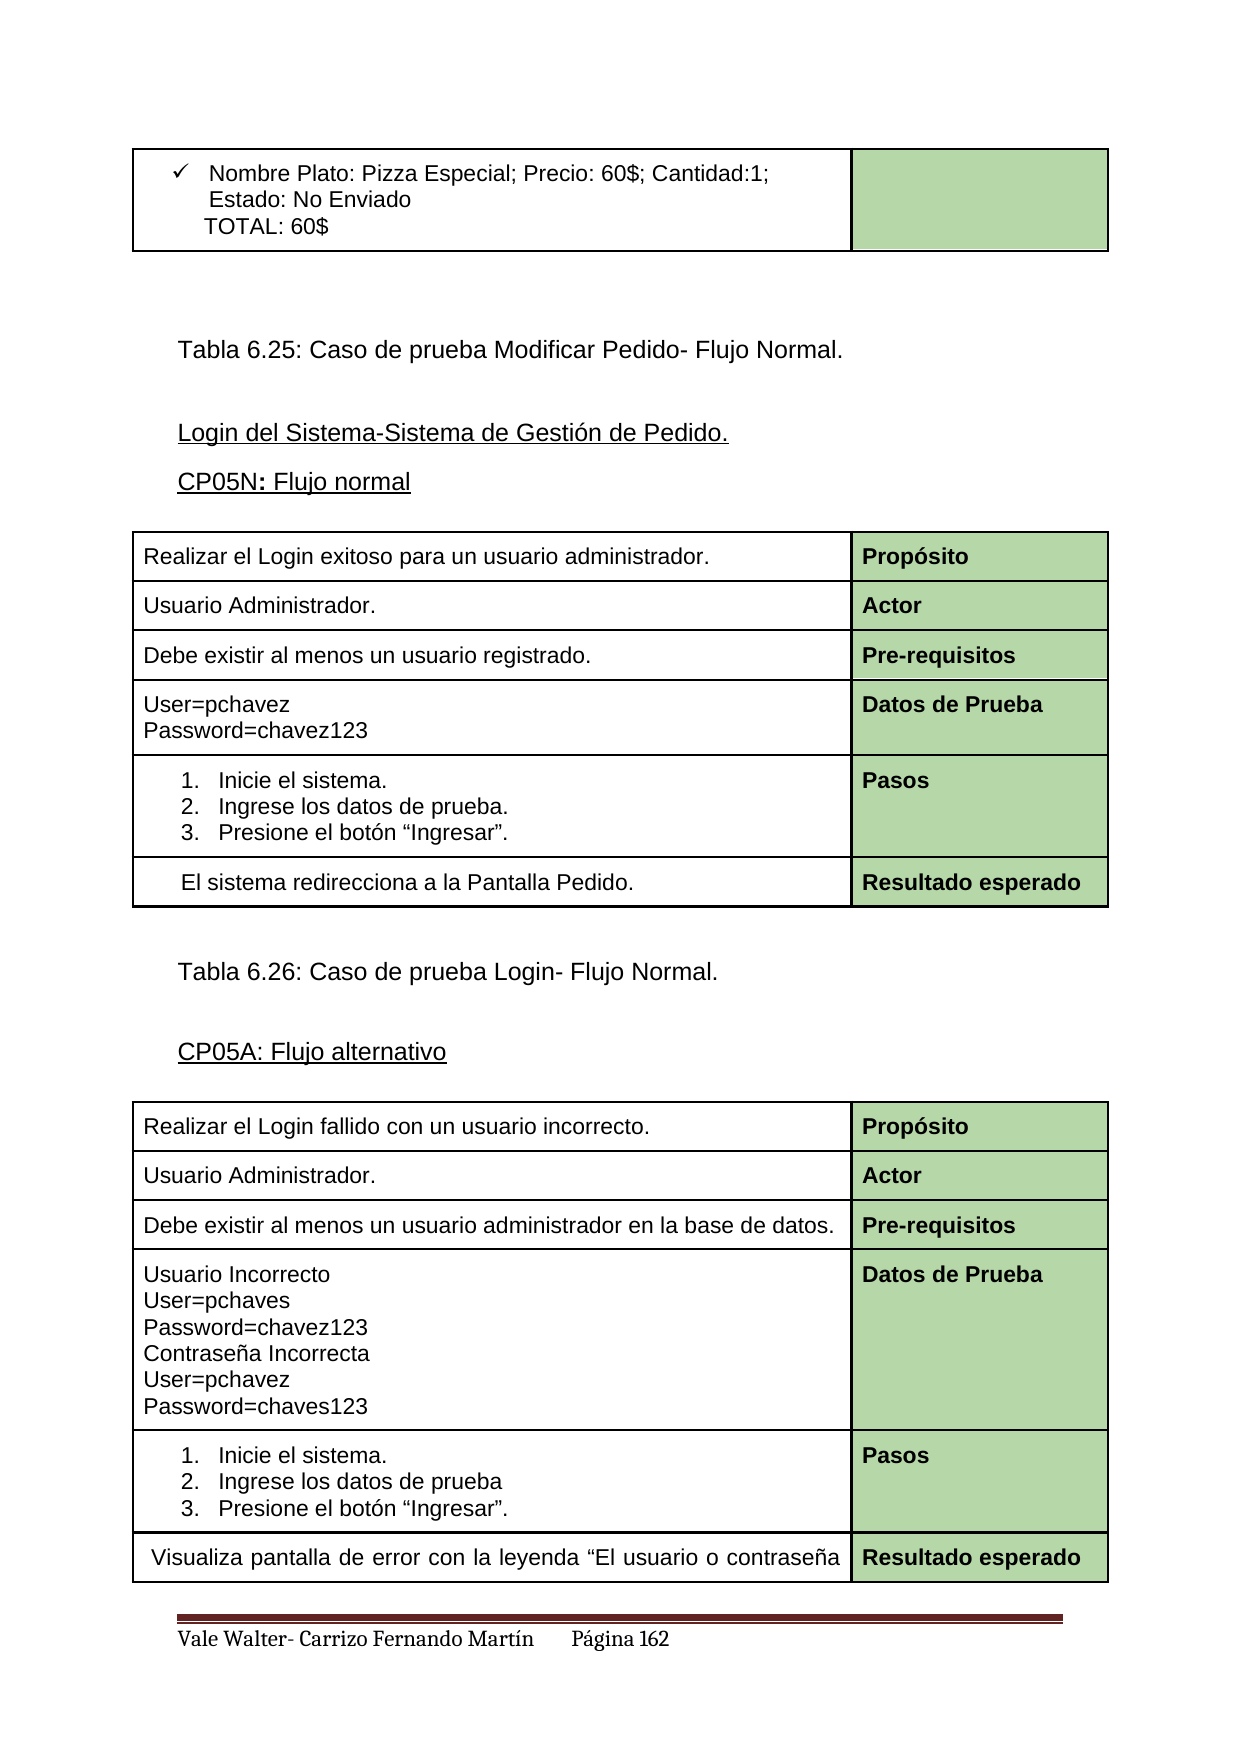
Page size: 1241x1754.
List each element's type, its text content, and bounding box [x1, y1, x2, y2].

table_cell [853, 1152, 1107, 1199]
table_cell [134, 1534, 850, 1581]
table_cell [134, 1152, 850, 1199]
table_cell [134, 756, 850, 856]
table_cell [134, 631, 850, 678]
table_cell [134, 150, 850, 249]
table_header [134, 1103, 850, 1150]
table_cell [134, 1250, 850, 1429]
text Login del Sistema-Sistema de Gestión de Pedido. [177, 418, 1063, 446]
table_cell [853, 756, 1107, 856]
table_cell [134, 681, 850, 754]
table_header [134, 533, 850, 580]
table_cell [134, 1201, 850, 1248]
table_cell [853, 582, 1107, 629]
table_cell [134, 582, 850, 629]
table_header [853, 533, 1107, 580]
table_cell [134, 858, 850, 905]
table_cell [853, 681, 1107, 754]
text Tabla 6.25: Caso de prueba Modificar Pedido- Flujo Normal. [177, 335, 1063, 363]
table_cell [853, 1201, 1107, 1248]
text CP05N: Flujo normal [177, 467, 1063, 496]
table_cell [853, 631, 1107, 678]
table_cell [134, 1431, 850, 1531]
text CP05A: Flujo alternativo [177, 1037, 1063, 1066]
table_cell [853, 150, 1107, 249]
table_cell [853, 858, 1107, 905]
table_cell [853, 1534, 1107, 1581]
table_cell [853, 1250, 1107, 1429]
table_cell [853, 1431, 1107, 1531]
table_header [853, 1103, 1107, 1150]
text Tabla 6.26: Caso de prueba Login- Flujo Normal. [177, 957, 1063, 986]
